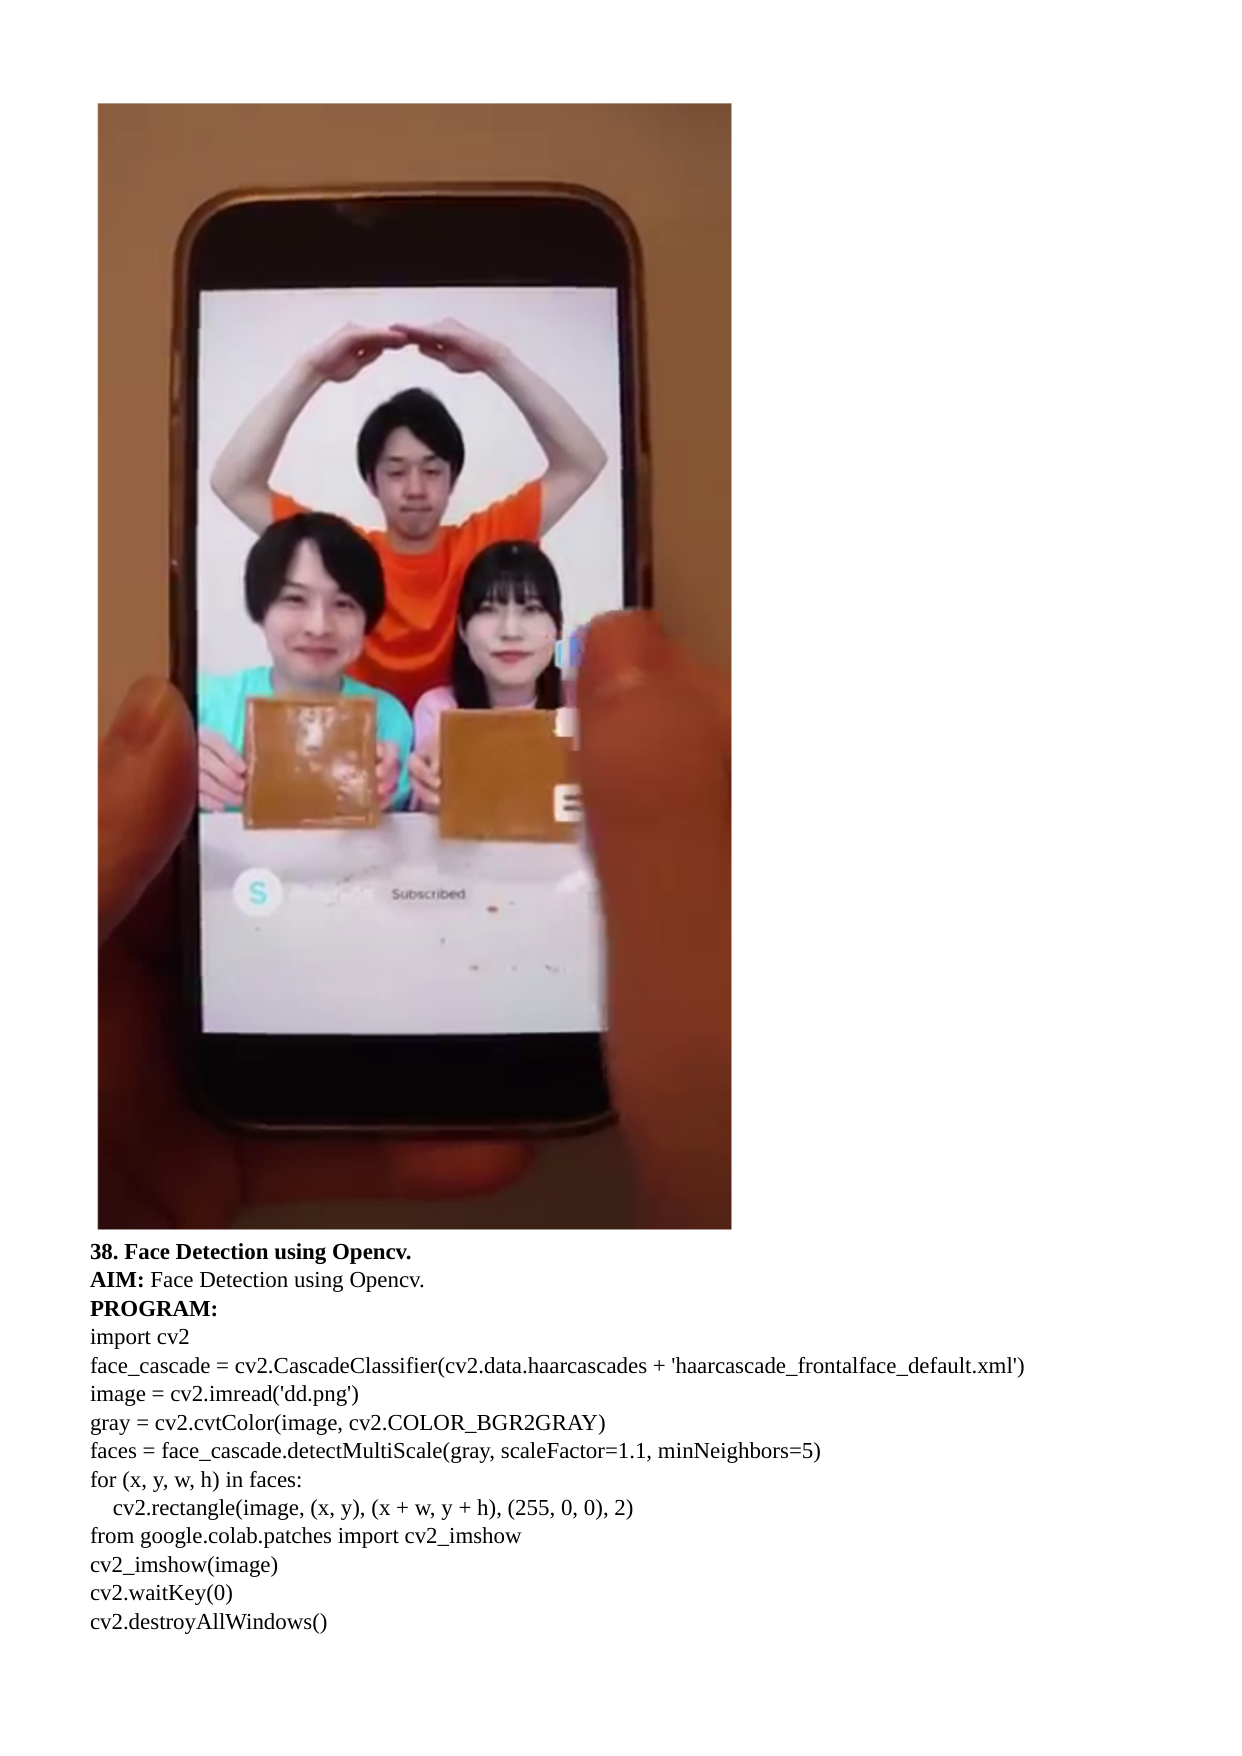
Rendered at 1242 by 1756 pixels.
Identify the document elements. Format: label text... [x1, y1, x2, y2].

list import cv2 [90, 1323, 1227, 1350]
list for (x, y, w, h) in faces: [90, 1466, 1227, 1492]
picture [95, 103, 738, 1236]
list cv2.rectangle(image, (x, y), (x + w, y + h), (255, 0, 0), 2) [90, 1494, 1227, 1520]
list image = cv2.imread('dd.png') [90, 1380, 1227, 1407]
list cv2.waitKey(0) [90, 1579, 1227, 1606]
list AIM: Face Detection using Opencv. [90, 1267, 1227, 1293]
list from google.colab.patches import cv2_imshow [90, 1522, 1227, 1549]
list PROGRAM: [90, 1295, 1227, 1321]
list face_cascade = cv2.CascadeClassifier(cv2.data.haarcascades + 'haarcascade_frontalface_default.xml') [90, 1352, 1227, 1378]
list 38. Face Detection using Opencv. [90, 1238, 1227, 1264]
list cv2_imshow(image) [90, 1551, 1227, 1577]
list faces = face_cascade.detectMultiScale(gray, scaleFactor=1.1, minNeighbors=5) [90, 1437, 1227, 1463]
list cv2.destroyAllWindows() [90, 1608, 1227, 1634]
list gray = cv2.cvtColor(image, cv2.COLOR_BGR2GRAY) [90, 1409, 1227, 1435]
